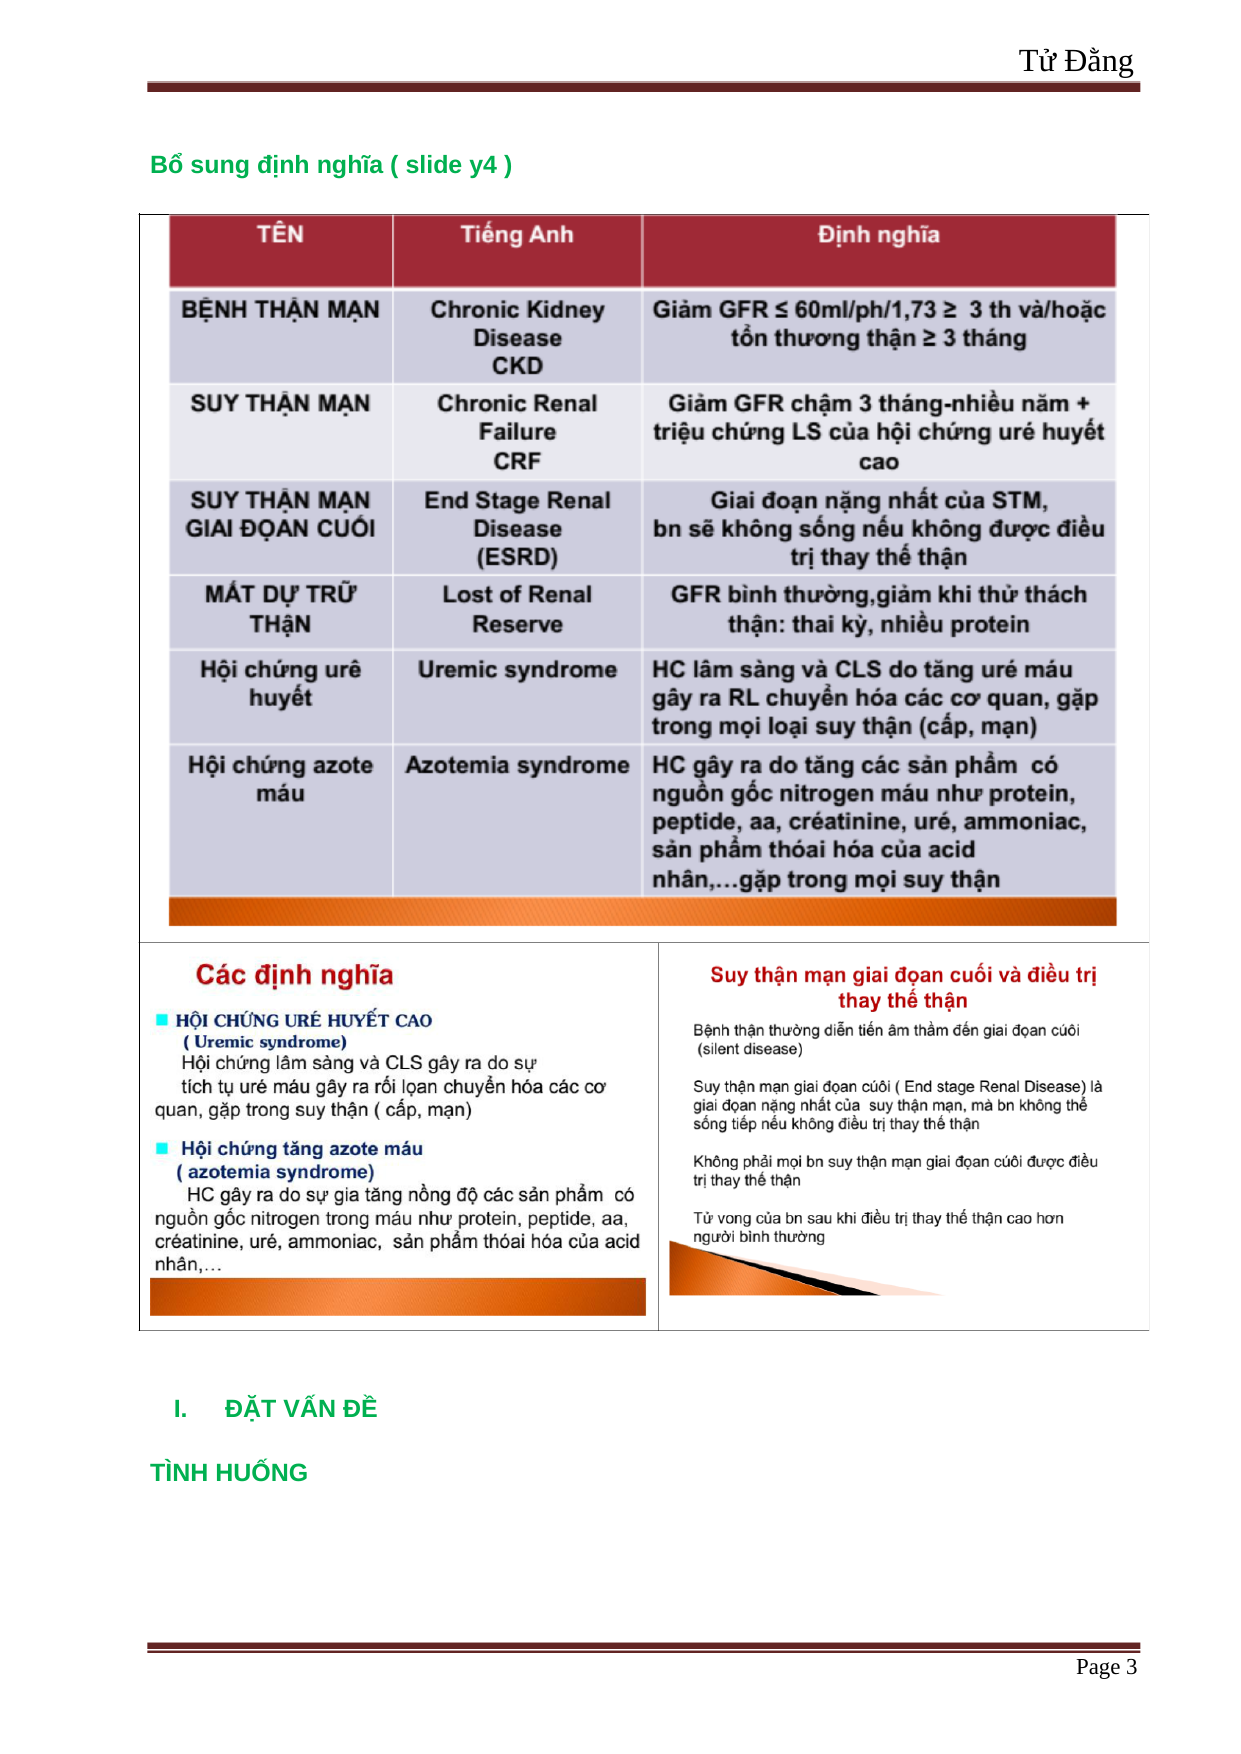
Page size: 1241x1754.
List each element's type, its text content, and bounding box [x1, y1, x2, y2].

picture [147, 1642, 1141, 1649]
text Page 3 [150, 1653, 1137, 1680]
text TÌNH HUỐNG [150, 1458, 1137, 1487]
text Bổ sung định nghĩa ( slide y4 ) [150, 149, 1137, 178]
list ĐẶT VẤN ĐỀ [173, 1394, 1137, 1423]
picture [147, 81, 1141, 92]
text Tử Đằng [1019, 42, 1137, 79]
picture [138, 213, 1150, 1331]
